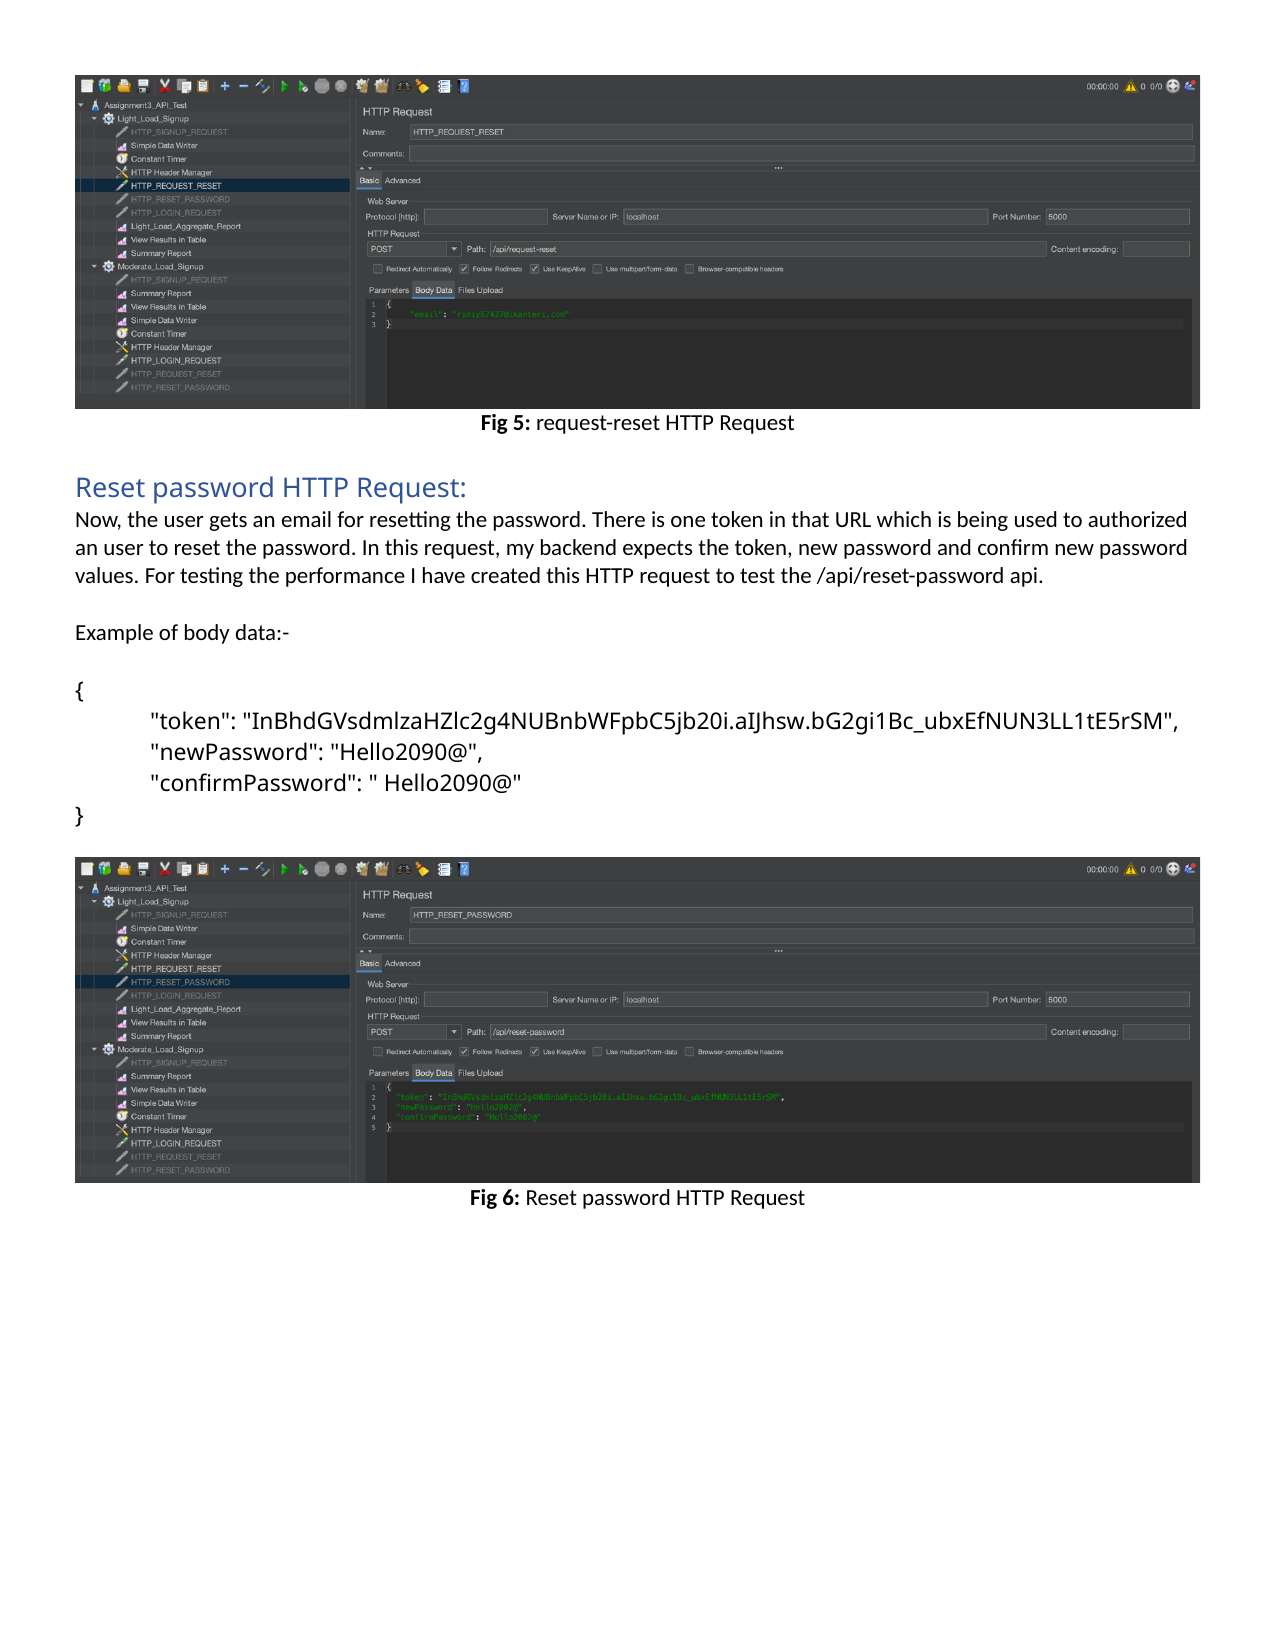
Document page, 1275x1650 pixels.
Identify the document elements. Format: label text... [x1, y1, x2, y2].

text Now, the user gets an email for resetting the password. There is one token in that URL which is being used to authorized an user to reset the password. In this request, my backend expects the token, new password and confirm new password values. For testing the performance I have created this HTTP request to test the /api/reset-password api. [75, 506, 1200, 589]
subtitle Reset password HTTP Request: [75, 469, 1200, 506]
text Fig 6: Reset password HTTP Request [75, 1183, 1200, 1211]
text Fig 5: request-reset HTTP Request [75, 409, 1200, 436]
text } [75, 799, 1200, 830]
picture [75, 857, 1200, 1183]
text "newPassword": "Hello2090@", [75, 736, 1200, 767]
text { [75, 674, 1200, 705]
picture [75, 75, 1200, 409]
text "token": "InBhdGVsdmlzaHZlc2g4NUBnbWFpbC5jb20i.aIJhsw.bG2gi1Bc_ubxEfNUN3LL1tE5rSM", [75, 705, 1200, 736]
text Example of body data:- [75, 618, 1200, 646]
text "confirmPassword": " Hello2090@" [75, 767, 1200, 799]
